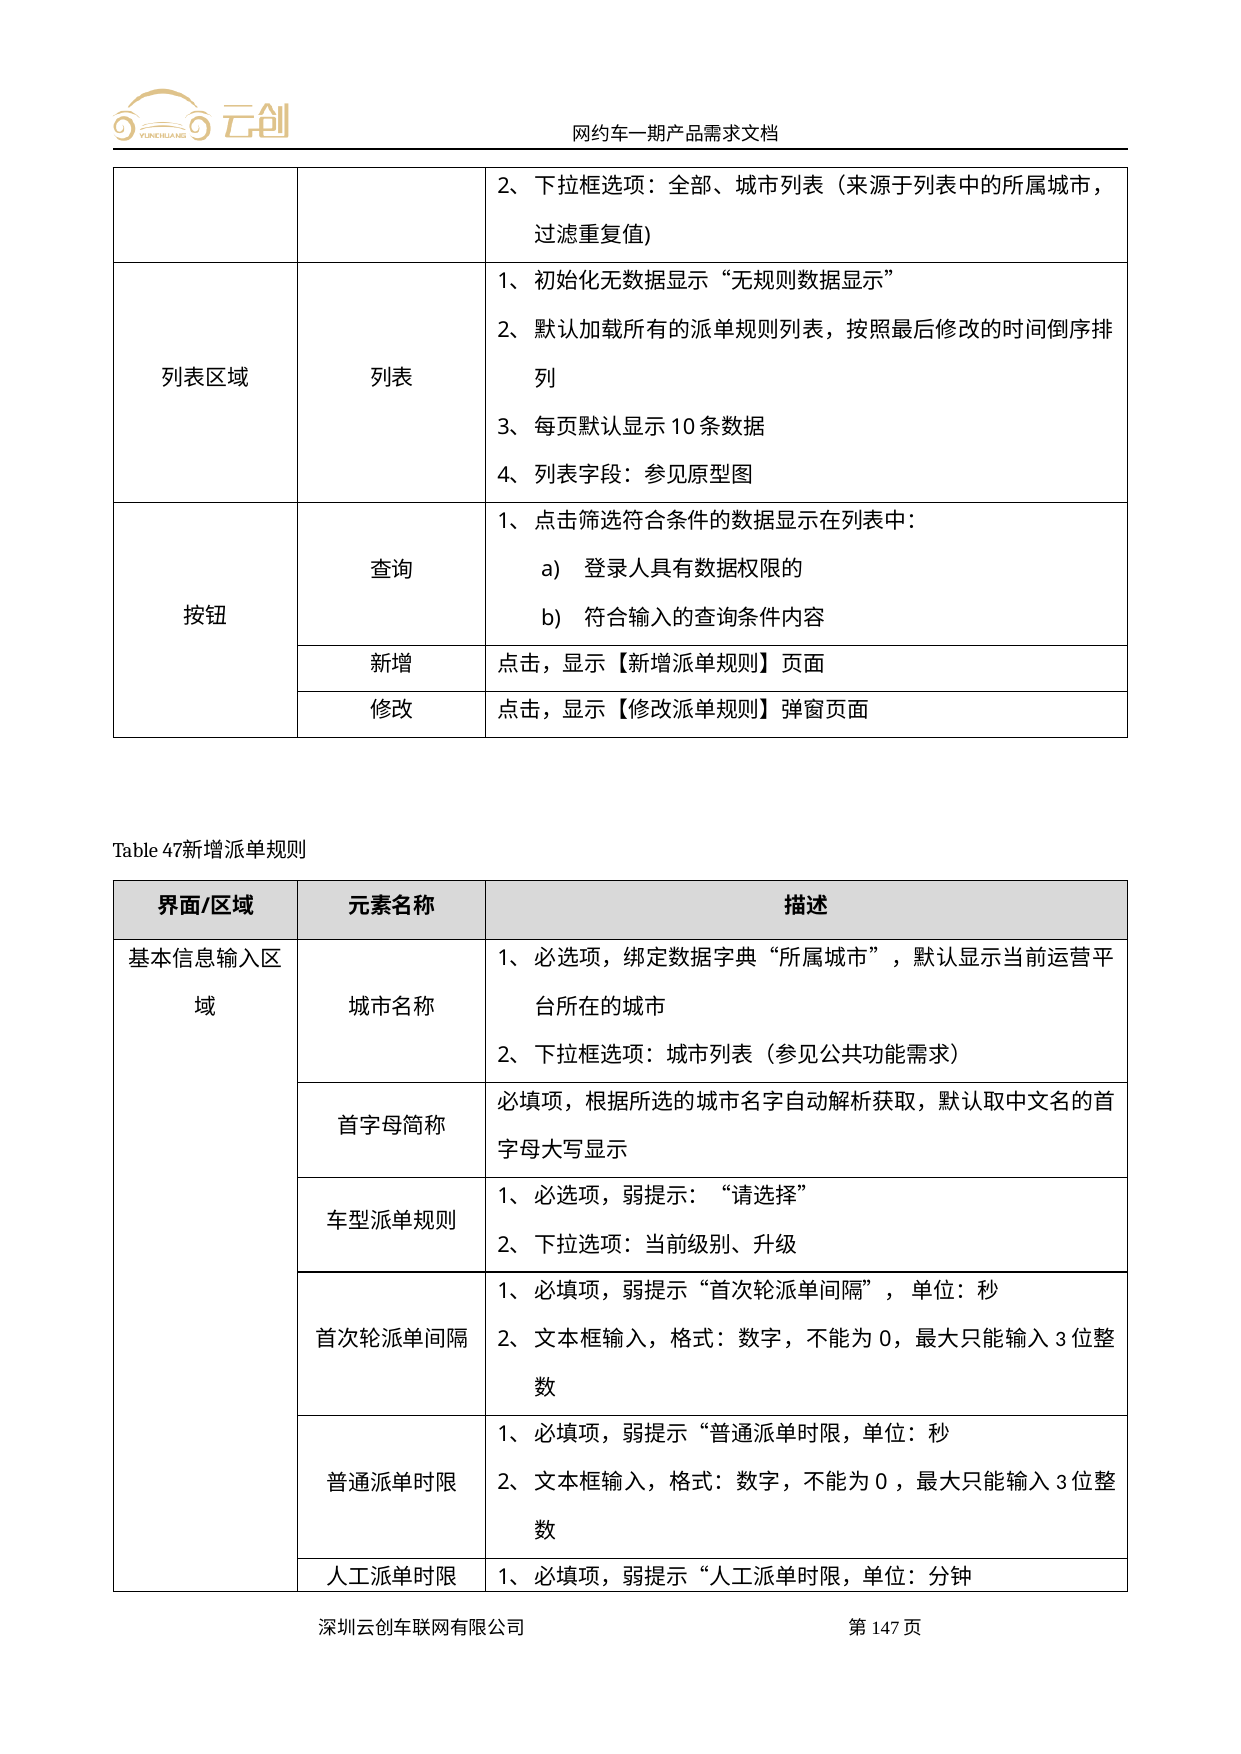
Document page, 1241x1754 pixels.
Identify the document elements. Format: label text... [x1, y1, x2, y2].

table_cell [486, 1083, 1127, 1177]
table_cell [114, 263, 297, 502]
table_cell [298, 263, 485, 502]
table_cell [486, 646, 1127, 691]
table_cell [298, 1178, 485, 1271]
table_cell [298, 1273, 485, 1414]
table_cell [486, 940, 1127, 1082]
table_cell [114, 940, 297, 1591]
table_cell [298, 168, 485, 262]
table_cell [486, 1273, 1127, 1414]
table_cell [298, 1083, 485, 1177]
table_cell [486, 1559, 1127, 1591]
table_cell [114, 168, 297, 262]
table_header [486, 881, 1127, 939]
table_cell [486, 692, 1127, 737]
picture [112, 88, 289, 141]
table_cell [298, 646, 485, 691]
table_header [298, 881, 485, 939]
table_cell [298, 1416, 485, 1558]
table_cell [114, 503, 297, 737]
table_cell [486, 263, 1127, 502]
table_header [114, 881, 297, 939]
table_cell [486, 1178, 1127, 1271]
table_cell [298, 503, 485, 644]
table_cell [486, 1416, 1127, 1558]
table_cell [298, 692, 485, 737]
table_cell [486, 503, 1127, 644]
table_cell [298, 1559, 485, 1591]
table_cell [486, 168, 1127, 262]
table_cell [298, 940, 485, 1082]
